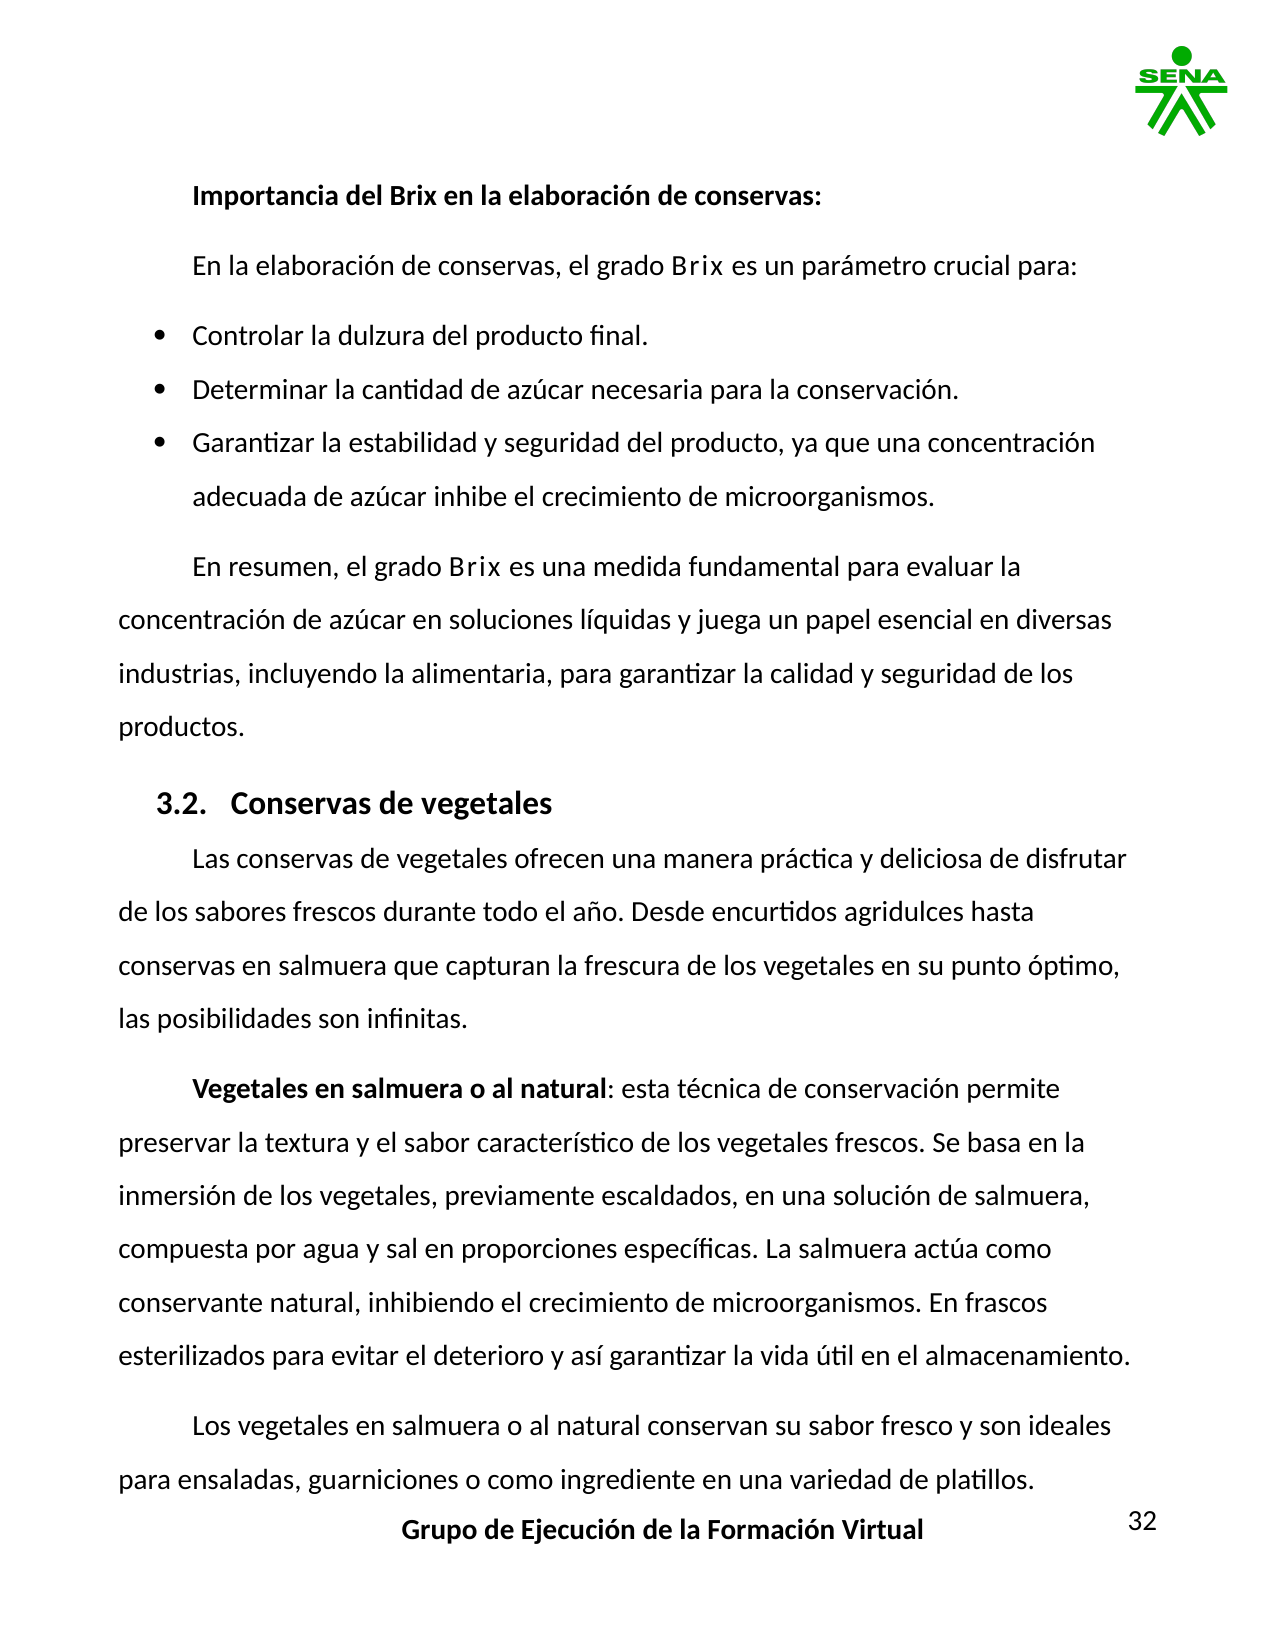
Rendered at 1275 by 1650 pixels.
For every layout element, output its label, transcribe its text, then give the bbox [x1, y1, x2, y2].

list Determinar la cantidad de azúcar necesaria para la conservación. [154, 371, 1157, 406]
text Importancia del Brix en la elaboración de conservas: [118, 177, 1157, 213]
list Controlar la dulzura del producto final. [154, 317, 1157, 353]
text Las conservas de vegetales ofrecen una manera práctica y deliciosa de disfrutar de los sabores frescos durante todo el año. Desde encurtidos agridulces hasta conservas en salmuera que capturan la frescura de los vegetales en su punto óptimo, las posibilidades son infinitas. [118, 840, 1157, 1036]
text Vegetales en salmuera o al natural: esta técnica de conservación permite preservar la textura y el sabor característico de los vegetales frescos. Se basa en la inmersión de los vegetales, previamente escaldados, en una solución de salmuera, compuesta por agua y sal en proporciones específicas. La salmuera actúa como conservante natural, inhibiendo el crecimiento de microorganismos. En frascos esterilizados para evitar el deterioro y así garantizar la vida útil en el almacenamiento. [118, 1070, 1157, 1373]
text En la elaboración de conservas, el grado Brix es un parámetro crucial para: [118, 247, 1157, 283]
text Los vegetales en salmuera o al natural conservan su sabor fresco y son ideales para ensaladas, guarniciones o como ingrediente en una variedad de platillos. [118, 1407, 1157, 1497]
picture [1135, 46, 1228, 136]
list Garantizar la estabilidad y seguridad del producto, ya que una concentración adecuada de azúcar inhibe el crecimiento de microorganismos. [154, 424, 1157, 513]
text En resumen, el grado Brix es una medida fundamental para evaluar la concentración de azúcar en soluciones líquidas y juega un papel esencial en diversas industrias, incluyendo la alimentaria, para garantizar la calidad y seguridad de los productos. [118, 548, 1157, 744]
subtitle Conservas de vegetales [156, 782, 1157, 823]
